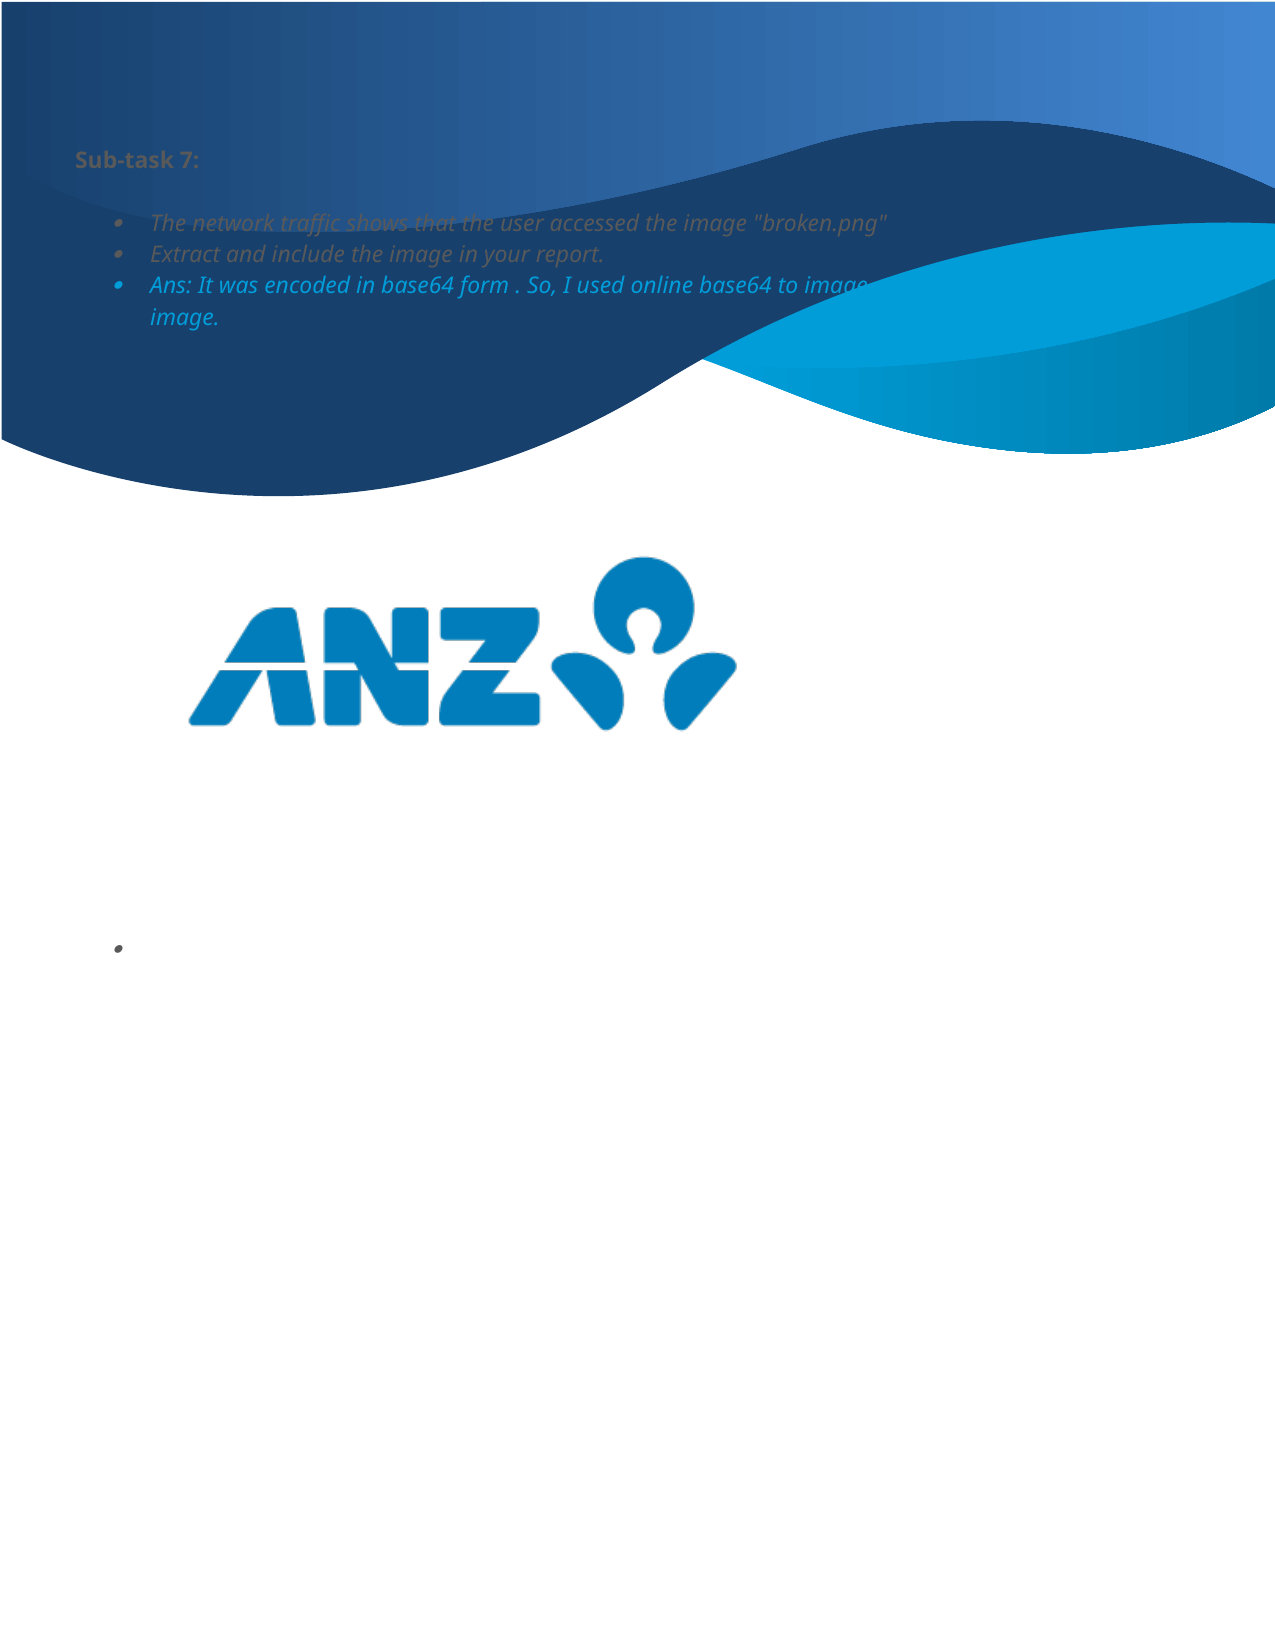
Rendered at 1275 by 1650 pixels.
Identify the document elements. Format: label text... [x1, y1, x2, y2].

list The network traffic shows that the user accessed the image "broken.png" [112, 207, 1200, 238]
list Extract and include the image in your report. [112, 238, 1200, 269]
list Ans: It was encoded in base64 form . So, I used online base64 to image extractor and got following image. [112, 269, 1200, 332]
picture [150, 332, 775, 957]
text Sub-task 7: [75, 144, 1200, 176]
